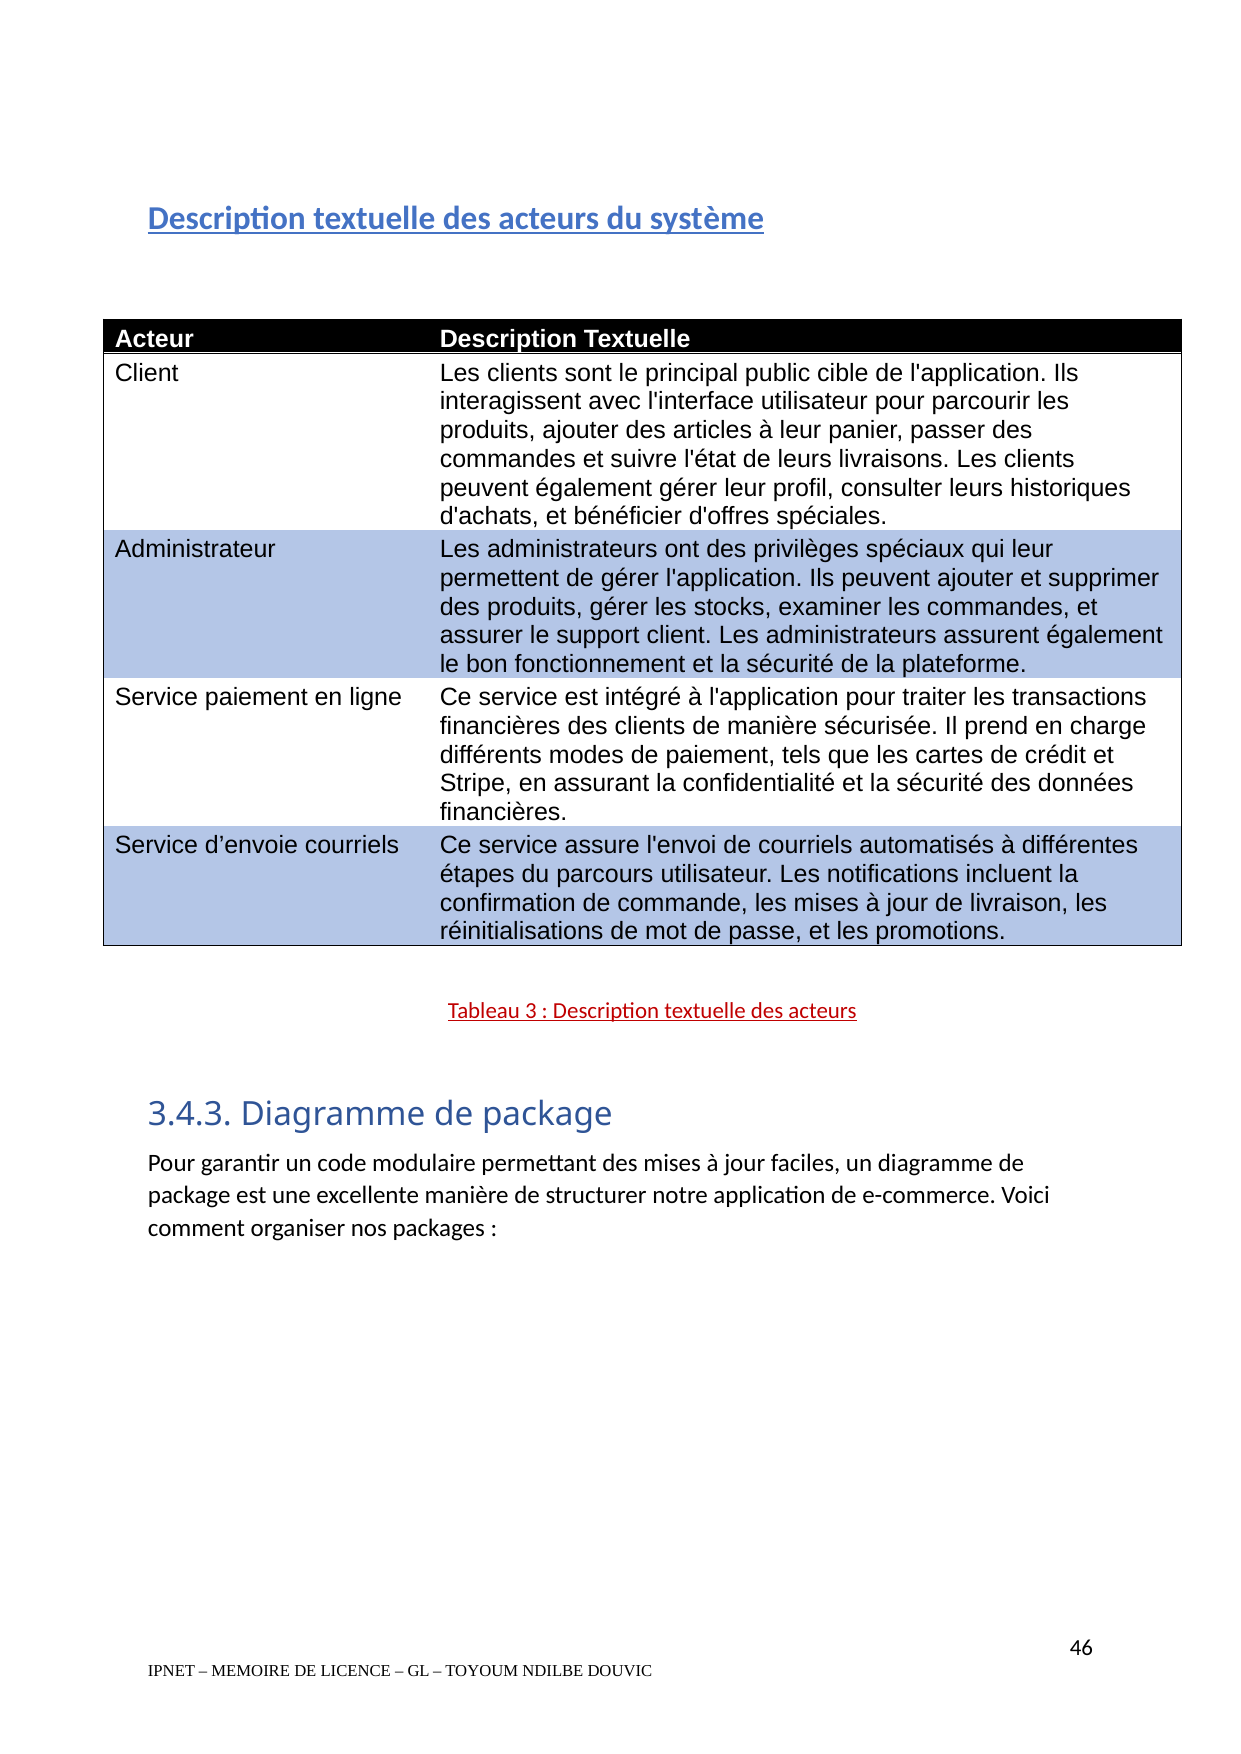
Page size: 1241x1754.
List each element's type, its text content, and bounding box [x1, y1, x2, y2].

text Pour garantir un code modulaire permettant des mises à jour faciles, un diagramme de package est une excellente manière de structurer notre application de e-commerce. Voici comment organiser nos packages : [148, 1147, 1093, 1243]
table_cell Service paiement en ligne [104, 678, 428, 826]
table_cell Client [104, 354, 428, 530]
text Description textuelle des acteurs du système [148, 197, 1093, 238]
table_header Description Textuelle [428, 320, 1181, 352]
table_header Acteur [104, 320, 428, 352]
table_cell Les administrateurs ont des privilèges spéciaux qui leur permettent de gérer l'application. Ils peuvent ajouter et supprimer des produits, gérer les stocks, examiner les commandes, et assurer le support client. Les administrateurs assurent également le bon fonctionnement et la sécurité de la plateforme. [428, 530, 1181, 678]
table_cell Les clients sont le principal public cible de l'application. Ils interagissent avec l'interface utilisateur pour parcourir les produits, ajouter des articles à leur panier, passer des commandes et suivre l'état de leurs livraisons. Les clients peuvent également gérer leur profil, consulter leurs historiques d'achats, et bénéficier d'offres spéciales. [428, 354, 1181, 530]
table_cell Ce service est intégré à l'application pour traiter les transactions financières des clients de manière sécurisée. Il prend en charge différents modes de paiement, tels que les cartes de crédit et Stripe, en assurant la confidentialité et la sécurité des données financières. [428, 678, 1181, 826]
subtitle 3.4.3. Diagramme de package [148, 1089, 1093, 1135]
table_cell Administrateur [104, 530, 428, 678]
table_cell Service d’envoie courriels [104, 826, 428, 945]
table_cell Ce service assure l'envoi de courriels automatisés à différentes étapes du parcours utilisateur. Les notifications incluent la confirmation de commande, les mises à jour de livraison, les réinitialisations de mot de passe, et les promotions. [428, 826, 1181, 945]
text Tableau 3 : Description textuelle des acteurs [373, 996, 1093, 1024]
